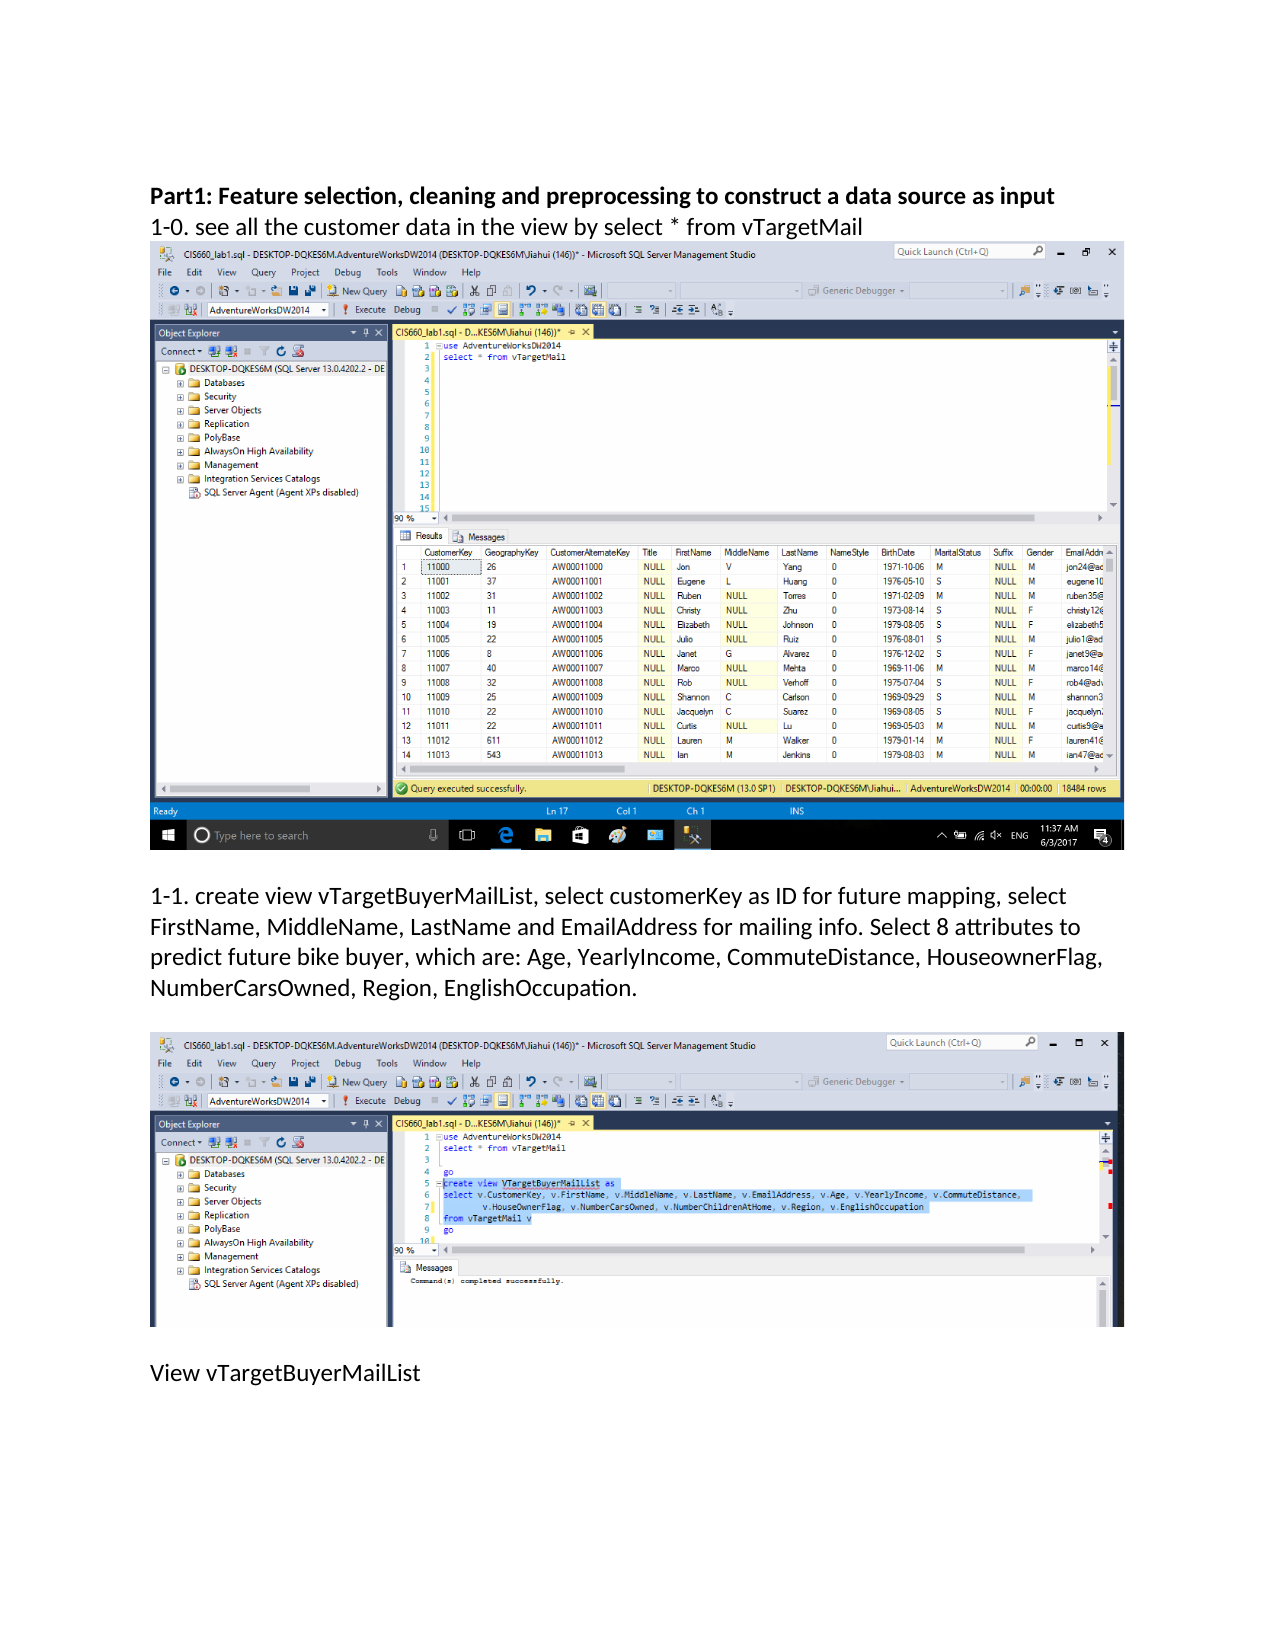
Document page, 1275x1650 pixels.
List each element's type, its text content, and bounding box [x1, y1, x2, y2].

picture [150, 241, 1125, 850]
text 1-1. create view vTargetBuyerMailList, select customerKey as ID for future mapping, select FirstName, MiddleName, LastName and EmailAddress for mailing info. Select 8 attributes to predict future bike buyer, which are: Age, YearlyIncome, CommuteDistance, HouseownerFlag, NumberCarsOwned, Region, EnglishOccupation. [150, 880, 1125, 1002]
text 1-0. see all the customer data in the view by select * from vTargetMail [150, 211, 1125, 241]
picture [150, 1032, 1125, 1327]
text Part1: Feature selection, cleaning and preprocessing to construct a data source as input [150, 181, 1125, 211]
text View vTargetBuyerMailList [150, 1357, 1125, 1387]
